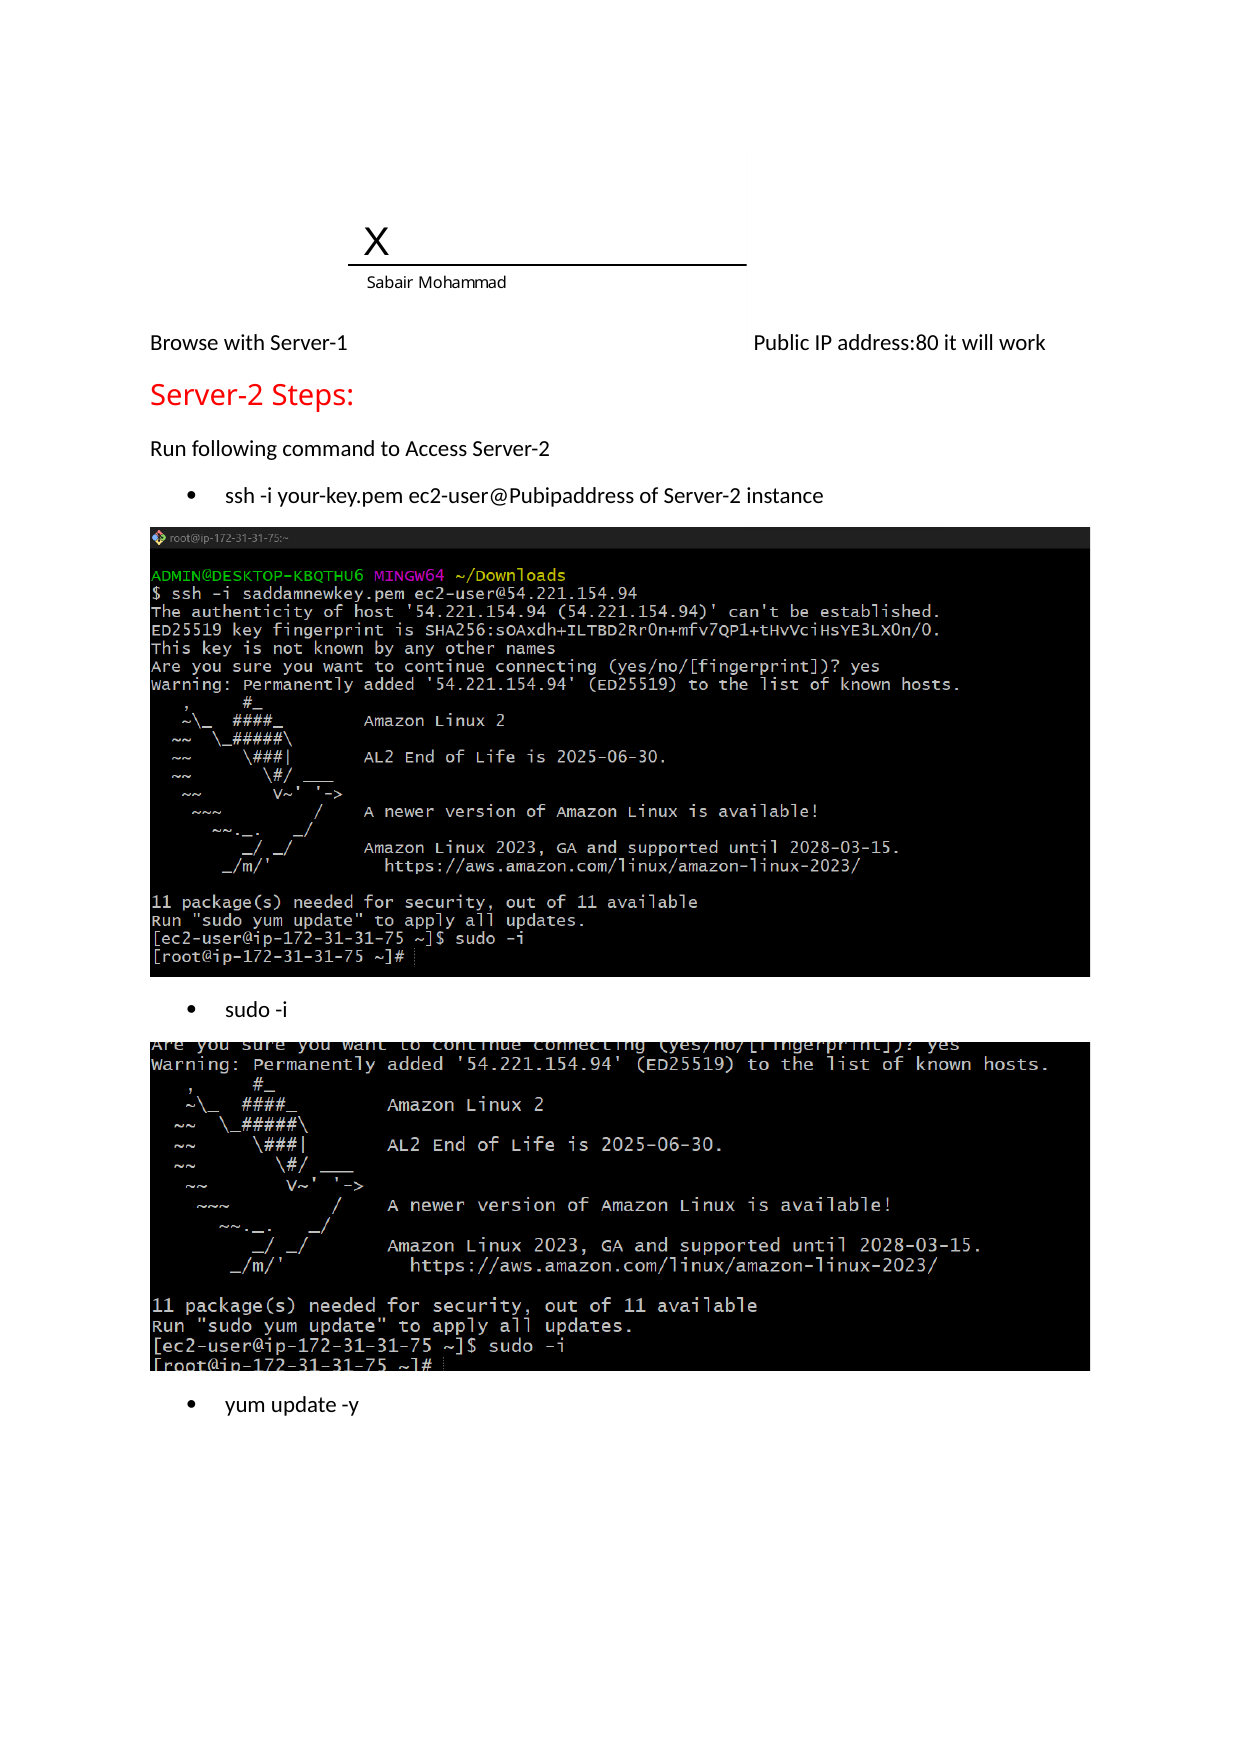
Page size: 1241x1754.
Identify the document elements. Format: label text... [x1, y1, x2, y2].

text Browse with Server-1 Public IP address:80 it will work [150, 150, 1090, 356]
picture [150, 1042, 1091, 1371]
picture [150, 527, 1091, 977]
text Run following command to Access Server-2 [150, 434, 1090, 462]
list sudo -i [187, 995, 1090, 1023]
list yum update -y [187, 1390, 1090, 1418]
text Server-2 Steps: [150, 375, 1090, 414]
list ssh -i your-key.pem ec2-user@Pubipaddress of Server-2 instance [187, 481, 1090, 509]
